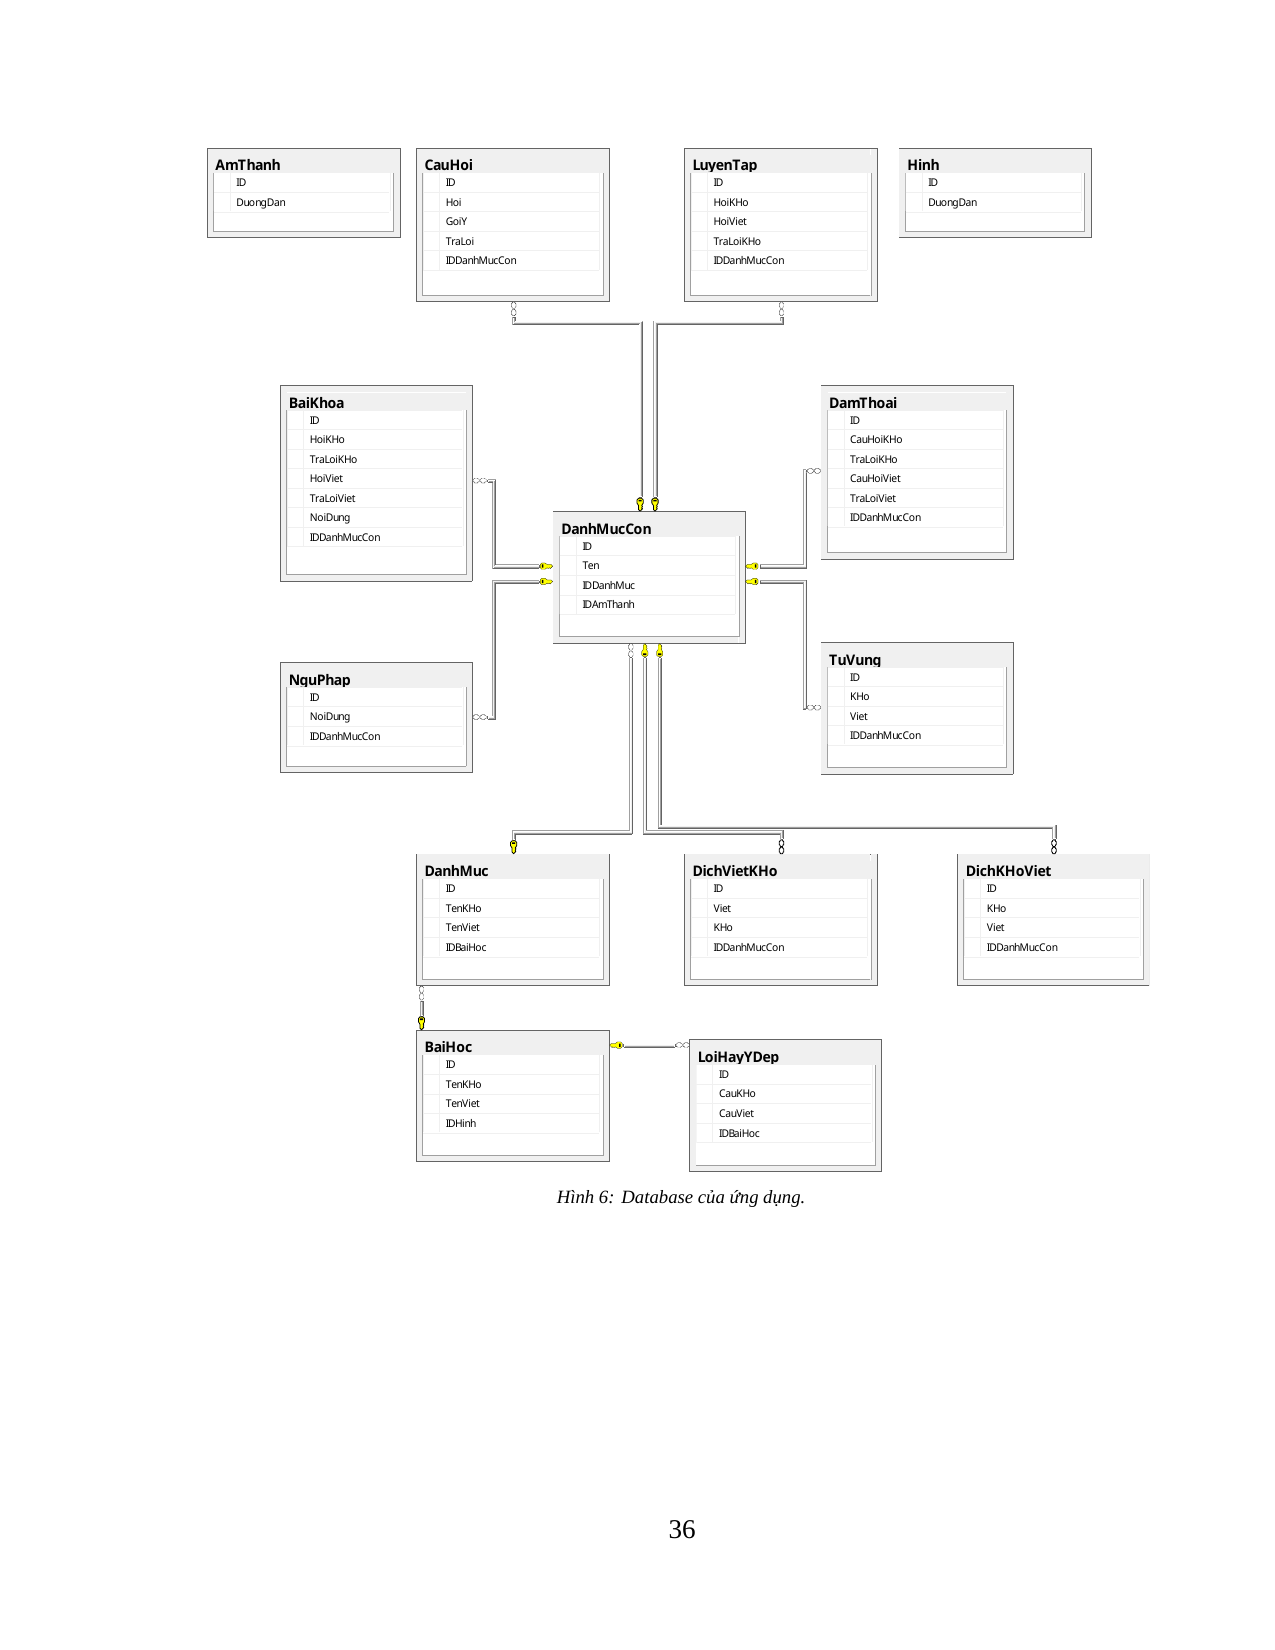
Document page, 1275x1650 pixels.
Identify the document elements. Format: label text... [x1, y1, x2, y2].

text Hình 6: Database của ứng dụng. [207, 1186, 1157, 1207]
